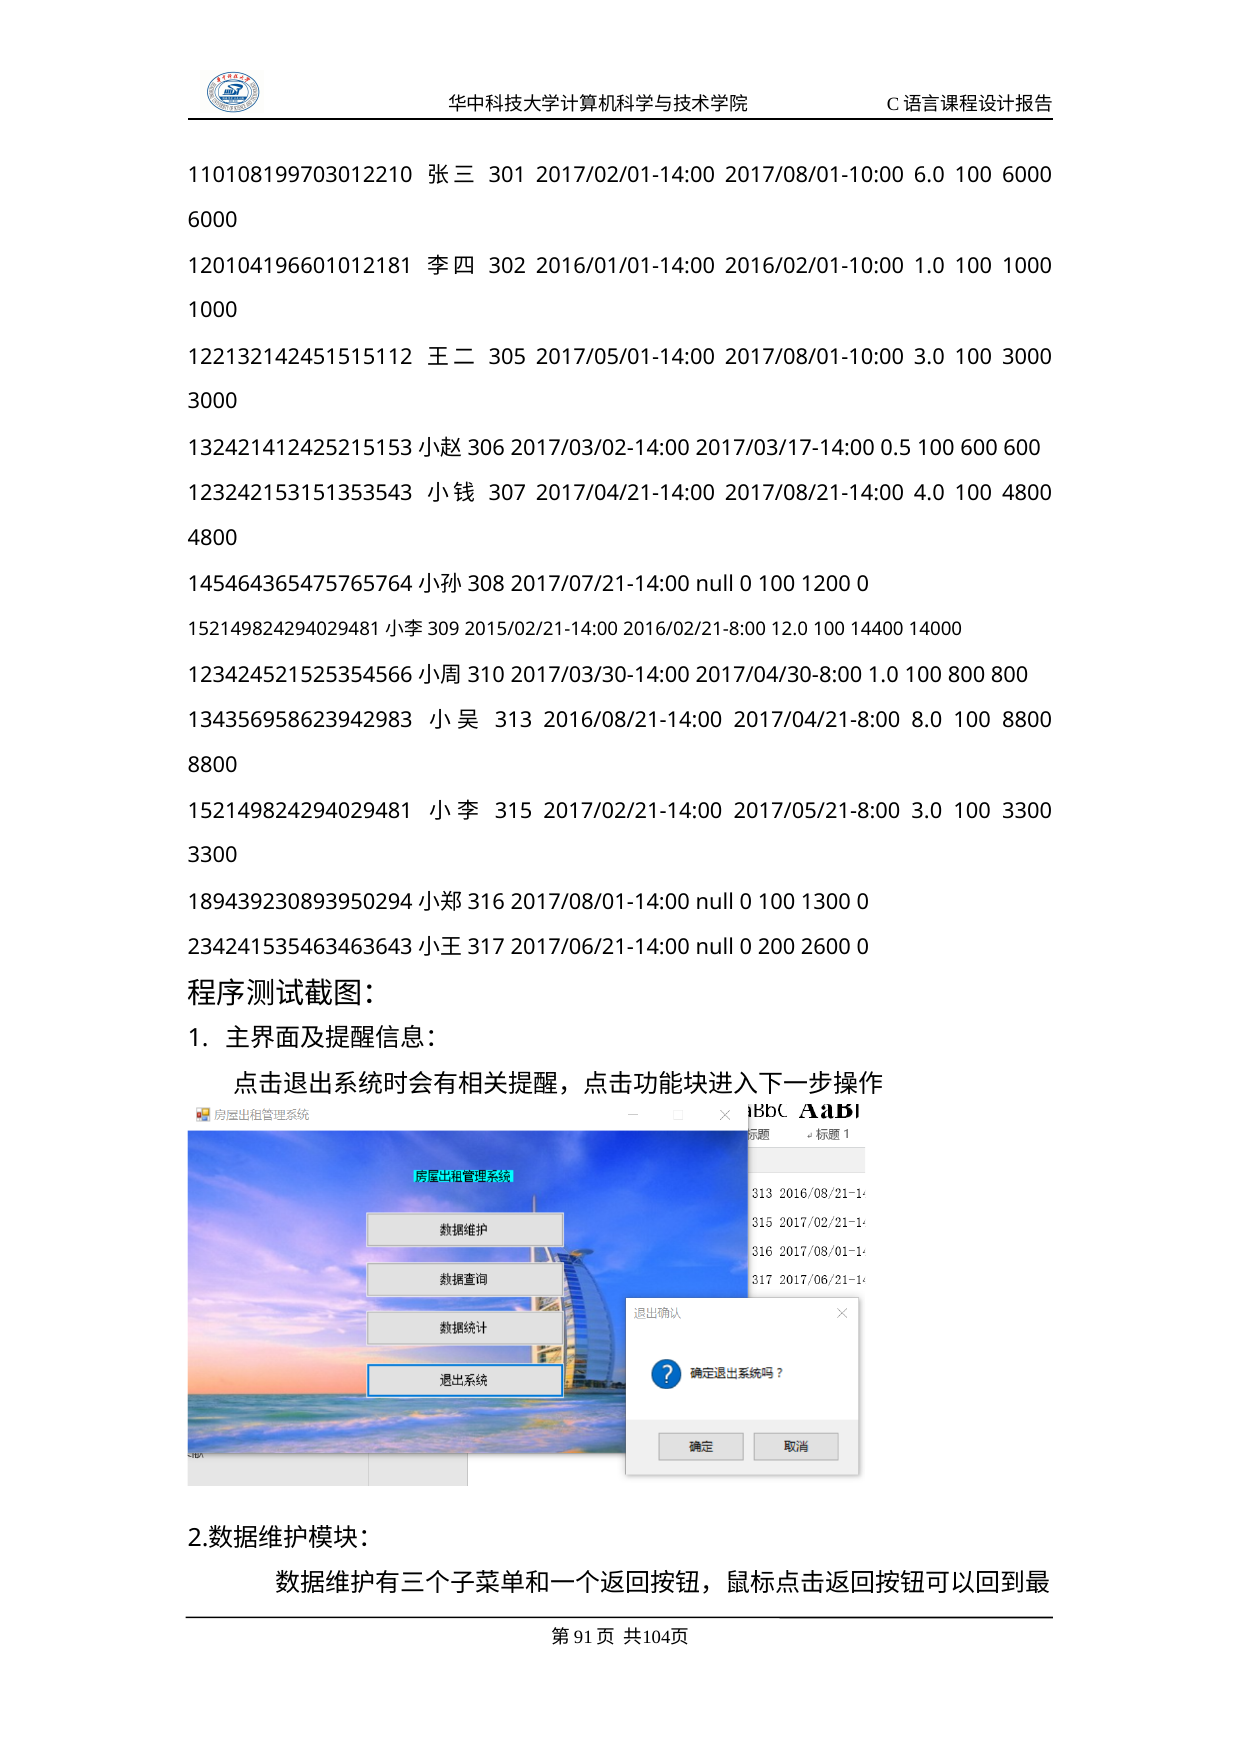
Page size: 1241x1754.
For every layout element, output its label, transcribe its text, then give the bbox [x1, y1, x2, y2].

list 主界面及提醒信息： [187, 1013, 1053, 1059]
text 234241535463463643 小王 317 2017/06/21-14:00 null 0 200 2600 0 [187, 922, 1053, 968]
text 123242153151353543 小钱 307 2017/04/21-14:00 2017/08/21-14:00 4.0 100 4800 4800 [187, 468, 1053, 559]
text 110108199703012210 张三 301 2017/02/01-14:00 2017/08/01-10:00 6.0 100 6000 6000 [187, 150, 1053, 241]
text 152149824294029481 小李 315 2017/02/21-14:00 2017/05/21-8:00 3.0 100 3300 3300 [187, 786, 1053, 877]
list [225, 1558, 1053, 1604]
text 123424521525354566 小周 310 2017/03/30-14:00 2017/04/30-8:00 1.0 100 800 800 [187, 650, 1053, 695]
text 134356958623942983 小吴 313 2016/08/21-14:00 2017/04/21-8:00 8.0 100 8800 8800 [187, 695, 1053, 786]
text 189439230893950294 小郑 316 2017/08/01-14:00 null 0 100 1300 0 [187, 877, 1053, 922]
text 152149824294029481 小李 309 2015/02/21-14:00 2016/02/21-8:00 12.0 100 14400 14000 [187, 604, 1053, 650]
text 点击退出系统时会有相关提醒，点击功能块进入下一步操作 [187, 1059, 1053, 1104]
text 120104196601012181 李四 302 2016/01/01-14:00 2016/02/01-10:00 1.0 100 1000 1000 [187, 241, 1053, 332]
text 程序测试截图： [187, 968, 1053, 1013]
text 122132142451515112 王二 305 2017/05/01-14:00 2017/08/01-10:00 3.0 100 3000 3000 [187, 332, 1053, 423]
picture [187, 1104, 866, 1486]
picture [200, 70, 264, 113]
text 2.数据维护模块： [187, 1513, 1053, 1558]
text 145464365475765764 小孙 308 2017/07/21-14:00 null 0 100 1200 0 [187, 559, 1053, 604]
text 132421412425215153 小赵 306 2017/03/02-14:00 2017/03/17-14:00 0.5 100 600 600 [187, 423, 1053, 468]
